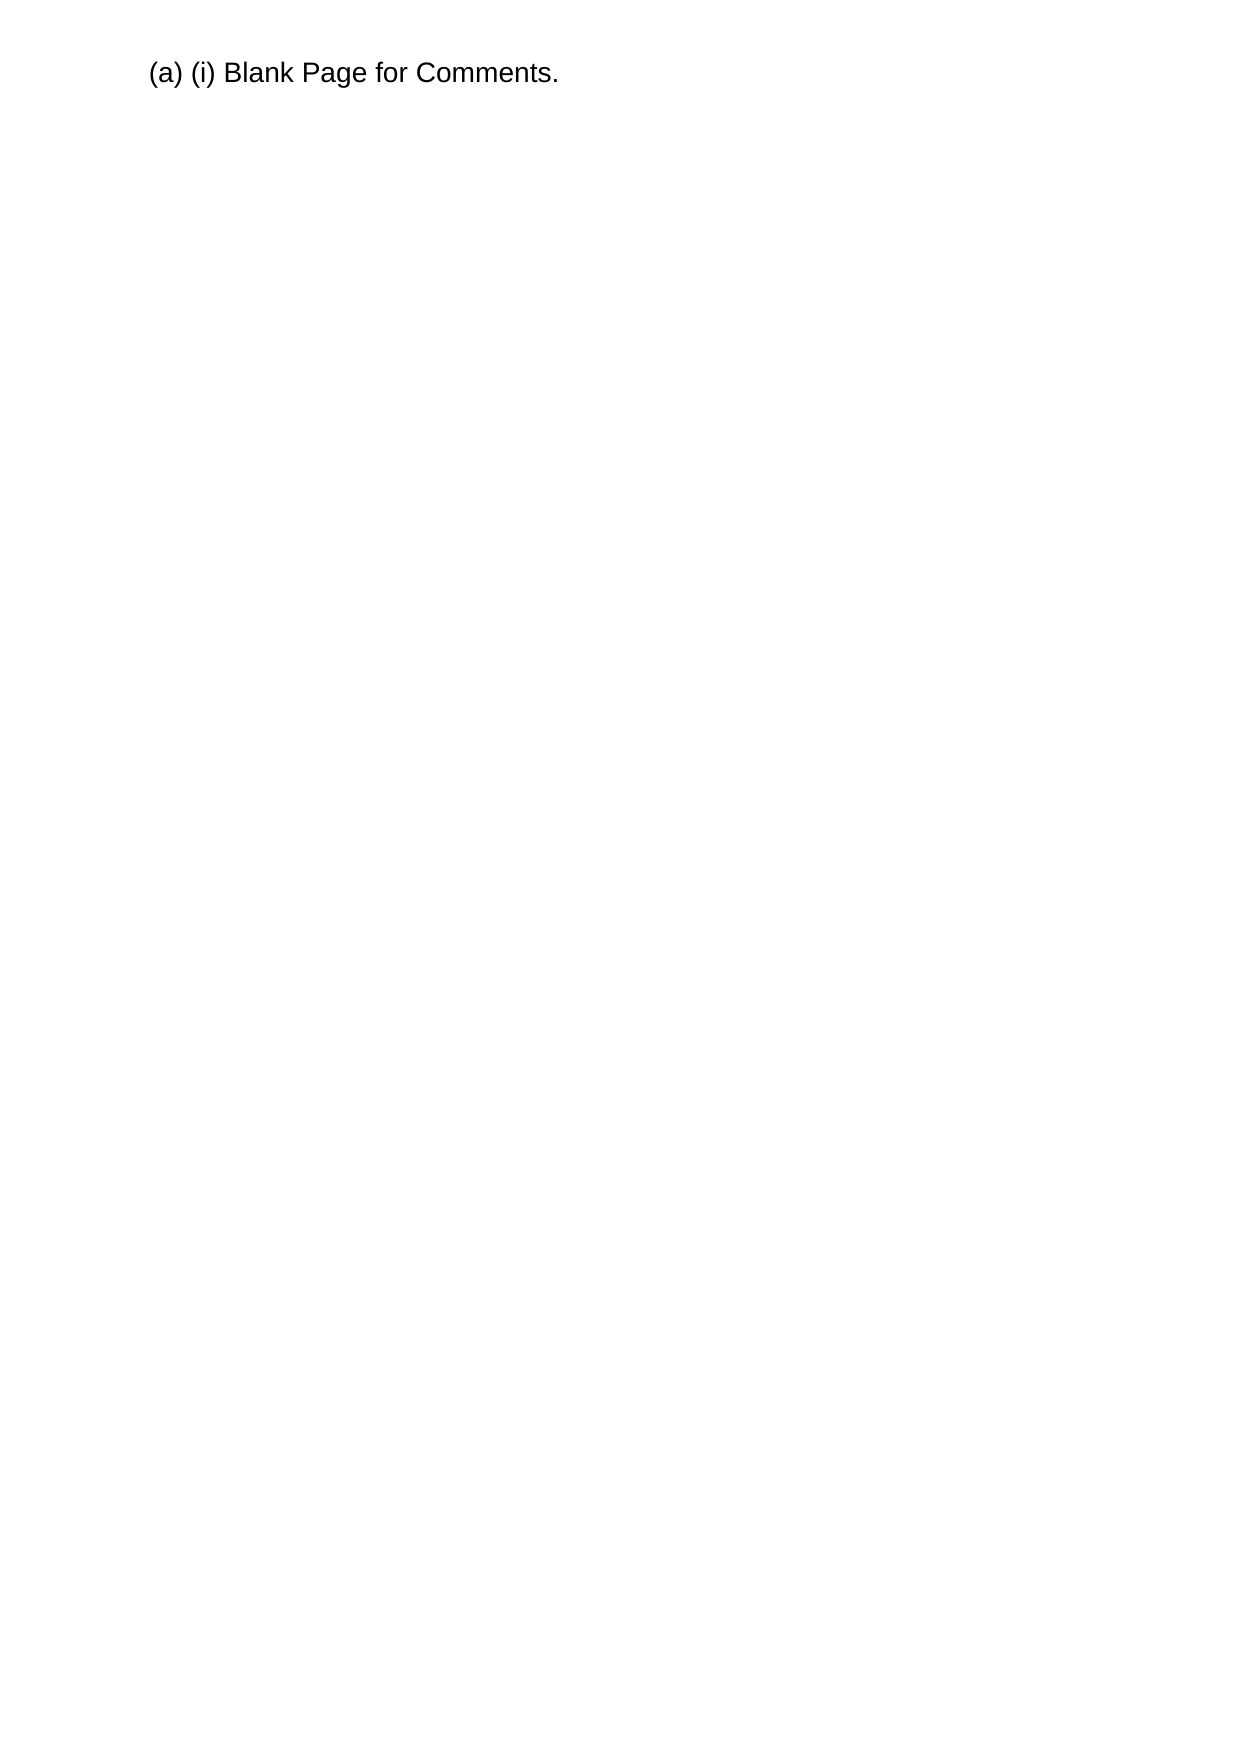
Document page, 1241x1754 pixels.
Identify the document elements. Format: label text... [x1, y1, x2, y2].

text (a) (i) Blank Page for Comments. [148, 56, 1091, 88]
